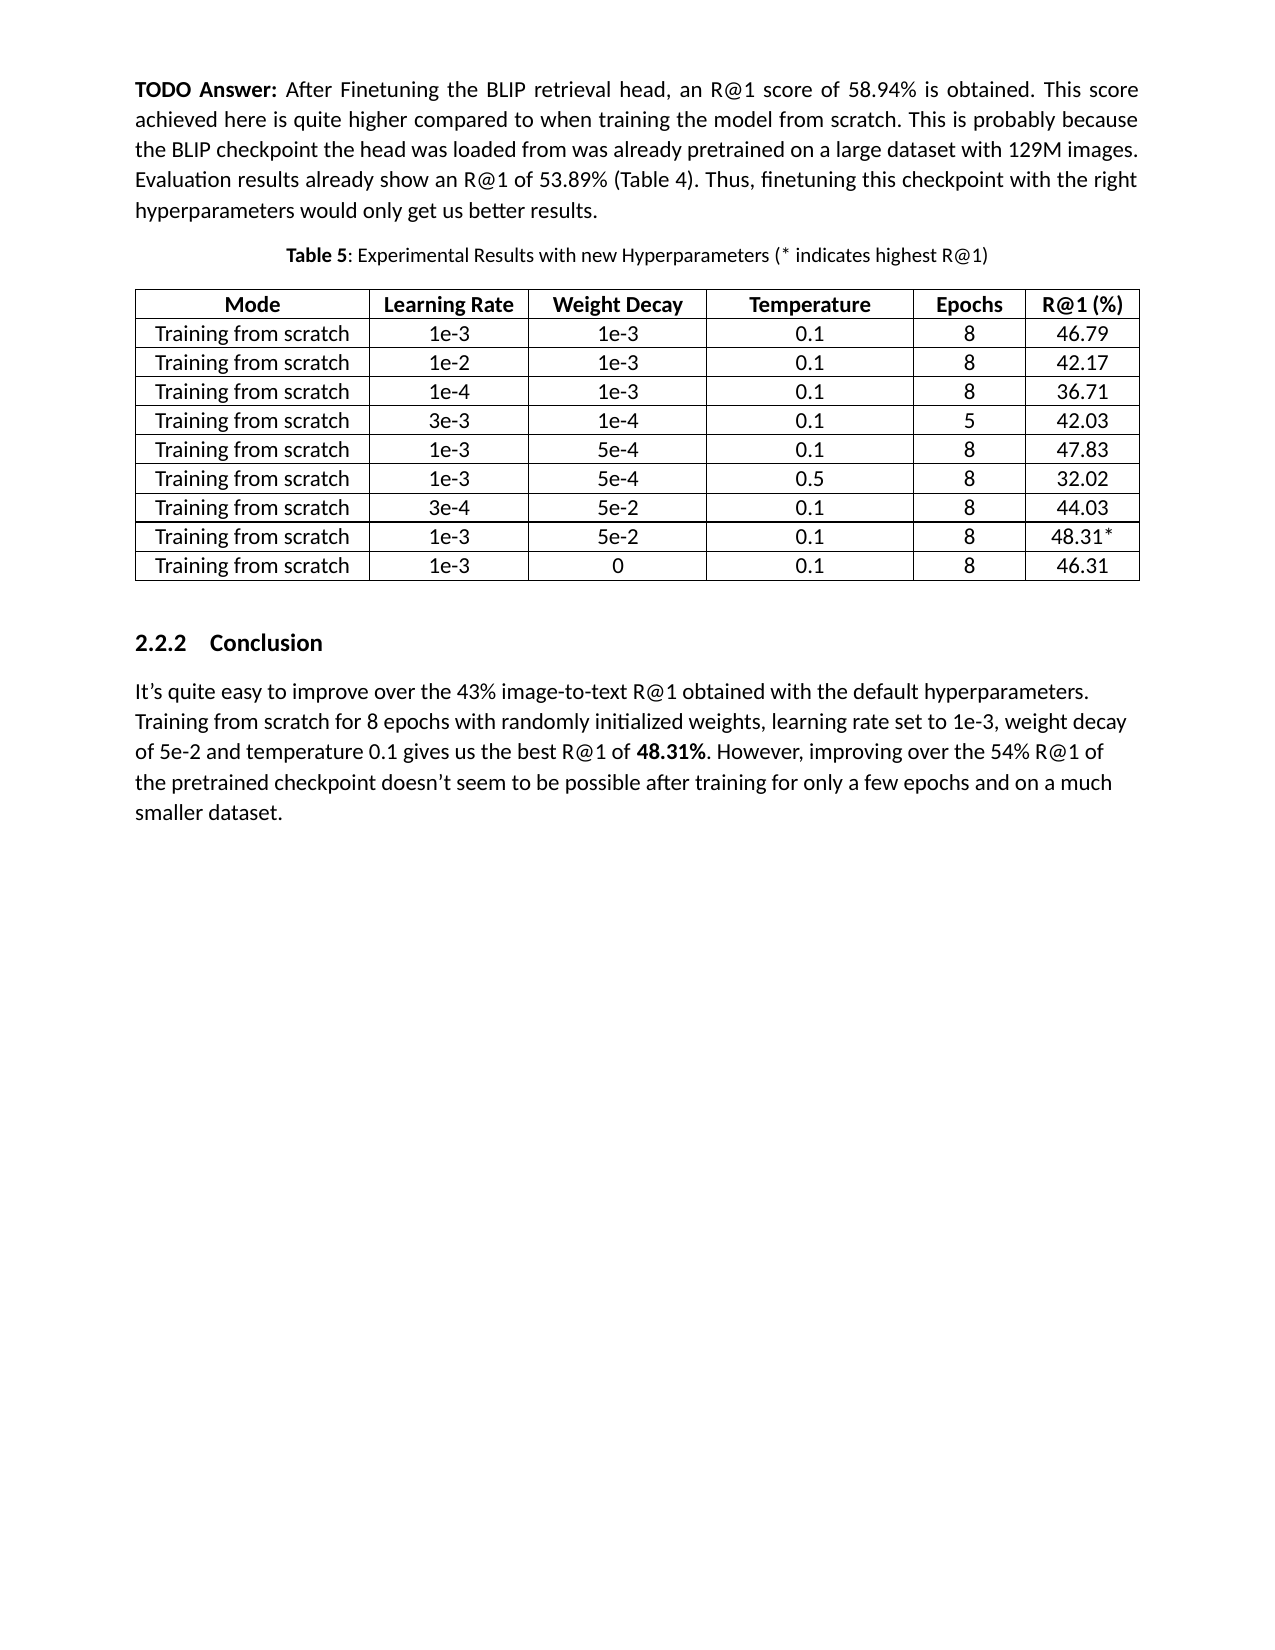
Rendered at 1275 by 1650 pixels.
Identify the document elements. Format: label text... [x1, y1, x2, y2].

table_cell 8 [914, 552, 1025, 579]
table_header Temperature [707, 290, 913, 318]
table_cell Training from scratch [136, 348, 369, 376]
table_cell 47.83 [1026, 435, 1139, 463]
table_cell 42.03 [1026, 406, 1139, 434]
table_cell 8 [914, 348, 1025, 376]
table_cell Training from scratch [136, 464, 369, 492]
table_cell 1e-3 [370, 319, 528, 347]
table_cell 0.1 [707, 377, 913, 405]
table_cell 0.1 [707, 552, 913, 579]
table_cell 3e-4 [370, 494, 528, 521]
table_cell 42.17 [1026, 348, 1139, 376]
table_cell 1e-2 [370, 348, 528, 376]
text It’s quite easy to improve over the 43% image-to-text R@1 obtained with the default hyperparameters. Training from scratch for 8 epochs with randomly initialized weights, learning rate set to 1e-3, weight decay of 5e-2 and temperature 0.1 gives us the best R@1 of 48.31%. However, improving over the 54% R@1 of the pretrained checkpoint doesn’t seem to be possible after training for only a few epochs and on a much smaller dataset. [135, 677, 1140, 826]
table_cell 8 [914, 377, 1025, 405]
table_cell 46.79 [1026, 319, 1139, 347]
table_cell 1e-3 [370, 523, 528, 551]
table_cell 32.02 [1026, 464, 1139, 492]
table_cell Training from scratch [136, 435, 369, 463]
table_cell 0.1 [707, 319, 913, 347]
table_cell Training from scratch [136, 552, 369, 579]
table_cell 0 [529, 552, 706, 579]
table_cell 1e-3 [529, 348, 706, 376]
table_cell Training from scratch [136, 319, 369, 347]
table_cell 8 [914, 494, 1025, 521]
table_cell 36.71 [1026, 377, 1139, 405]
table_cell 1e-3 [370, 435, 528, 463]
text Table 5: Experimental Results with new Hyperparameters (* indicates highest R@1) [135, 243, 1140, 268]
text TODO Answer: After Finetuning the BLIP retrieval head, an R@1 score of 58.94% is obtained. This score achieved here is quite higher compared to when training the model from scratch. This is probably because the BLIP checkpoint the head was loaded from was already pretrained on a large dataset with 129M images. Evaluation results already show an R@1 of 53.89% (Table 4). Thus, finetuning this checkpoint with the right hyperparameters would only get us better results. [135, 75, 1140, 224]
table_cell 1e-3 [370, 552, 528, 579]
table_cell 46.31 [1026, 552, 1139, 579]
table_cell Training from scratch [136, 494, 369, 521]
table_cell 5e-2 [529, 523, 706, 551]
table_cell 3e-3 [370, 406, 528, 434]
table_cell 0.1 [707, 348, 913, 376]
table_header Learning Rate [370, 290, 528, 318]
table_cell 1e-3 [529, 319, 706, 347]
text 2.2.2 Conclusion [135, 627, 1140, 658]
table_cell 48.31* [1026, 523, 1139, 551]
table_cell 1e-3 [370, 464, 528, 492]
table_header Mode [136, 290, 369, 318]
table_cell 5e-4 [529, 435, 706, 463]
table_cell 1e-4 [370, 377, 528, 405]
table_cell Training from scratch [136, 523, 369, 551]
table_cell Training from scratch [136, 377, 369, 405]
table_cell 5 [914, 406, 1025, 434]
table_cell 0.1 [707, 435, 913, 463]
table_cell 5e-2 [529, 494, 706, 521]
table_cell 0.5 [707, 464, 913, 492]
table_cell Training from scratch [136, 406, 369, 434]
table_cell 1e-3 [529, 377, 706, 405]
table_header R@1 (%) [1026, 290, 1139, 318]
table_cell 8 [914, 464, 1025, 492]
table_cell 8 [914, 435, 1025, 463]
table_cell 0.1 [707, 494, 913, 521]
table_cell 1e-4 [529, 406, 706, 434]
table_cell 44.03 [1026, 494, 1139, 521]
table_cell 8 [914, 523, 1025, 551]
table_header Epochs [914, 290, 1025, 318]
table_cell 8 [914, 319, 1025, 347]
table_cell 0.1 [707, 406, 913, 434]
table_cell 0.1 [707, 523, 913, 551]
table_header Weight Decay [529, 290, 706, 318]
table_cell 5e-4 [529, 464, 706, 492]
